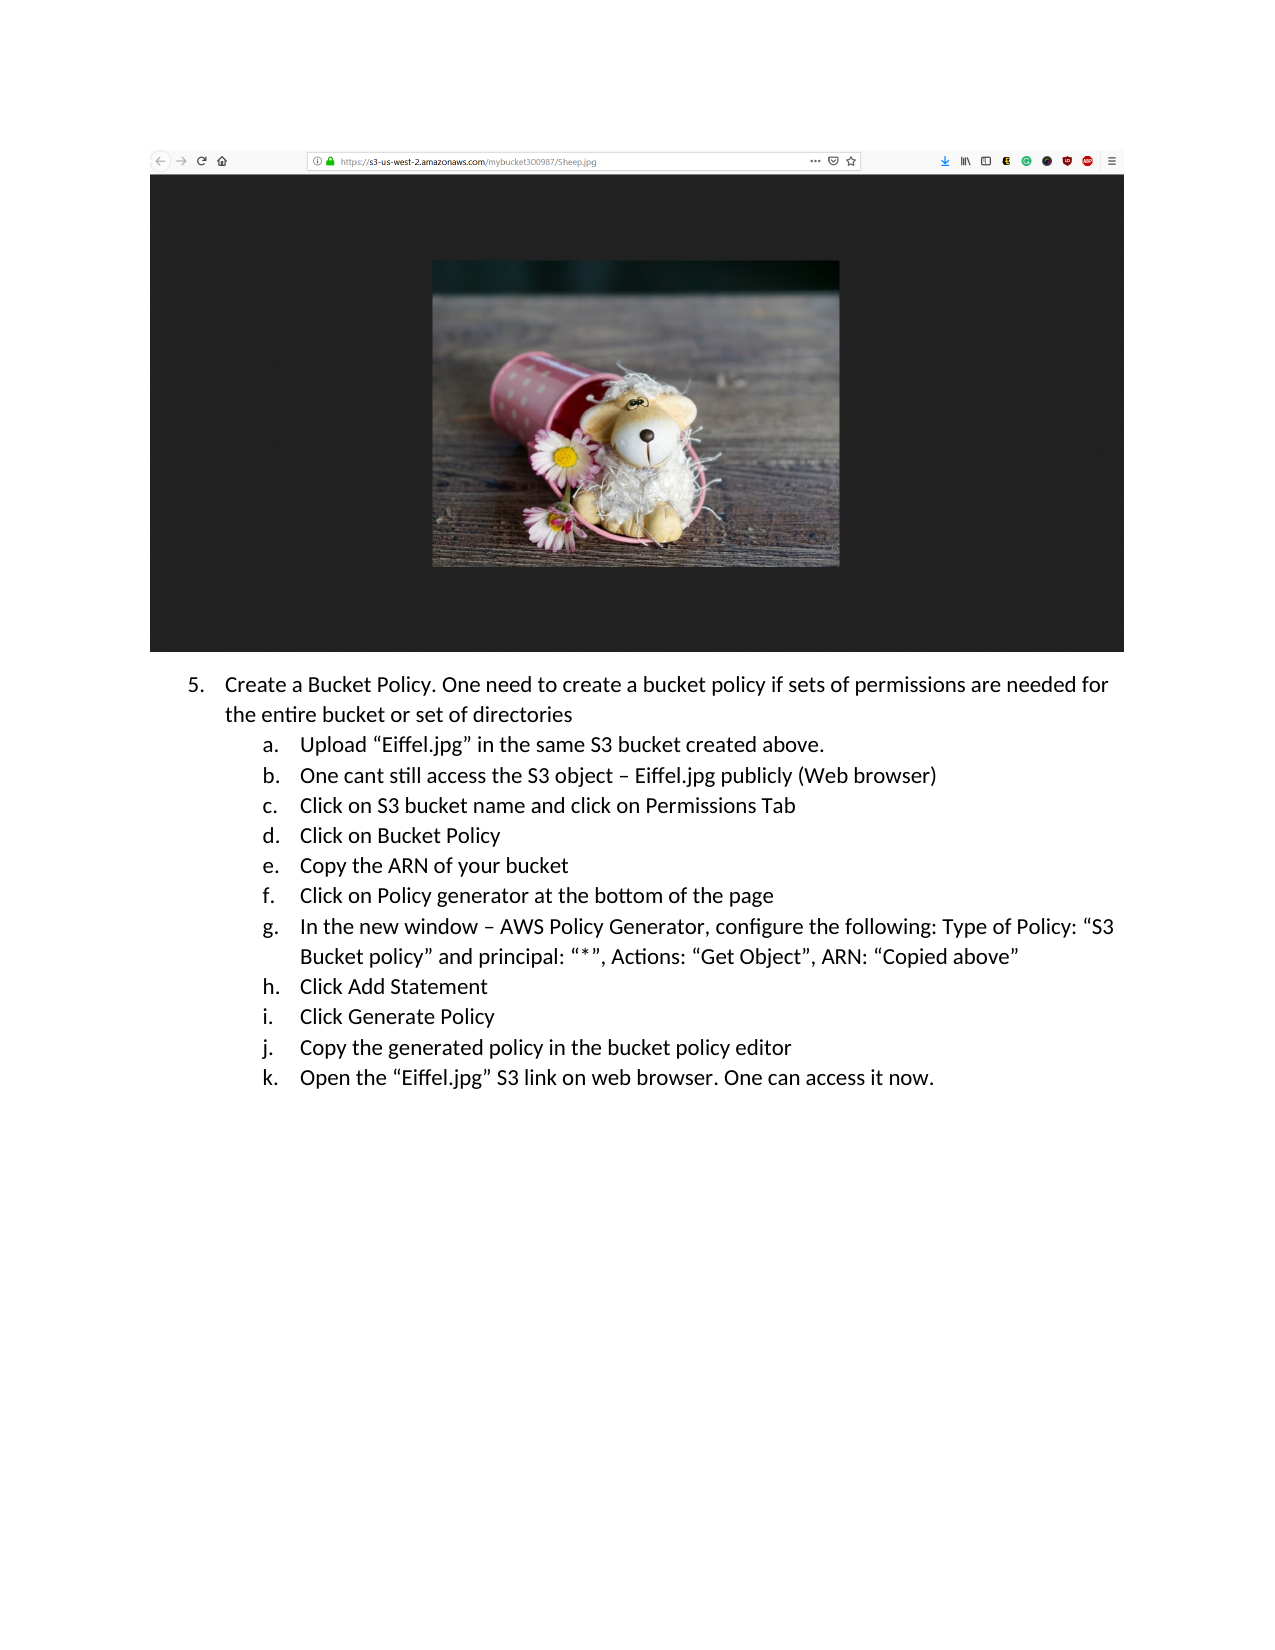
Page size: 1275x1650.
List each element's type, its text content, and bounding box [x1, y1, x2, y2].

list In the new window – AWS Policy Generator, configure the following: Type of Policy: “S3 Bucket policy” and principal: “*”, Actions: “Get Object”, ARN: “Copied above” [262, 912, 1125, 970]
list Copy the ARN of your bucket [262, 851, 1125, 879]
list Click Add Statement [262, 972, 1125, 1000]
list One cant still access the S3 object – Eiffel.jpg publicly (Web browser) [262, 761, 1125, 789]
list Create a Bucket Policy. One need to create a bucket policy if sets of permissions are needed for the entire bucket or set of directories [187, 670, 1125, 728]
picture [150, 150, 1124, 652]
list Click on Bucket Policy [262, 821, 1125, 849]
list Open the “Eiffel.jpg” S3 link on web browser. One can access it now. [262, 1063, 1125, 1091]
list Upload “Eiffel.jpg” in the same S3 bucket created above. [262, 731, 1125, 758]
list Copy the generated policy in the bucket policy editor [262, 1033, 1125, 1061]
list Click on Policy generator at the bottom of the page [262, 882, 1125, 909]
list Click on S3 bucket name and click on Permissions Tab [262, 791, 1125, 819]
list Click Generate Policy [262, 1002, 1125, 1030]
